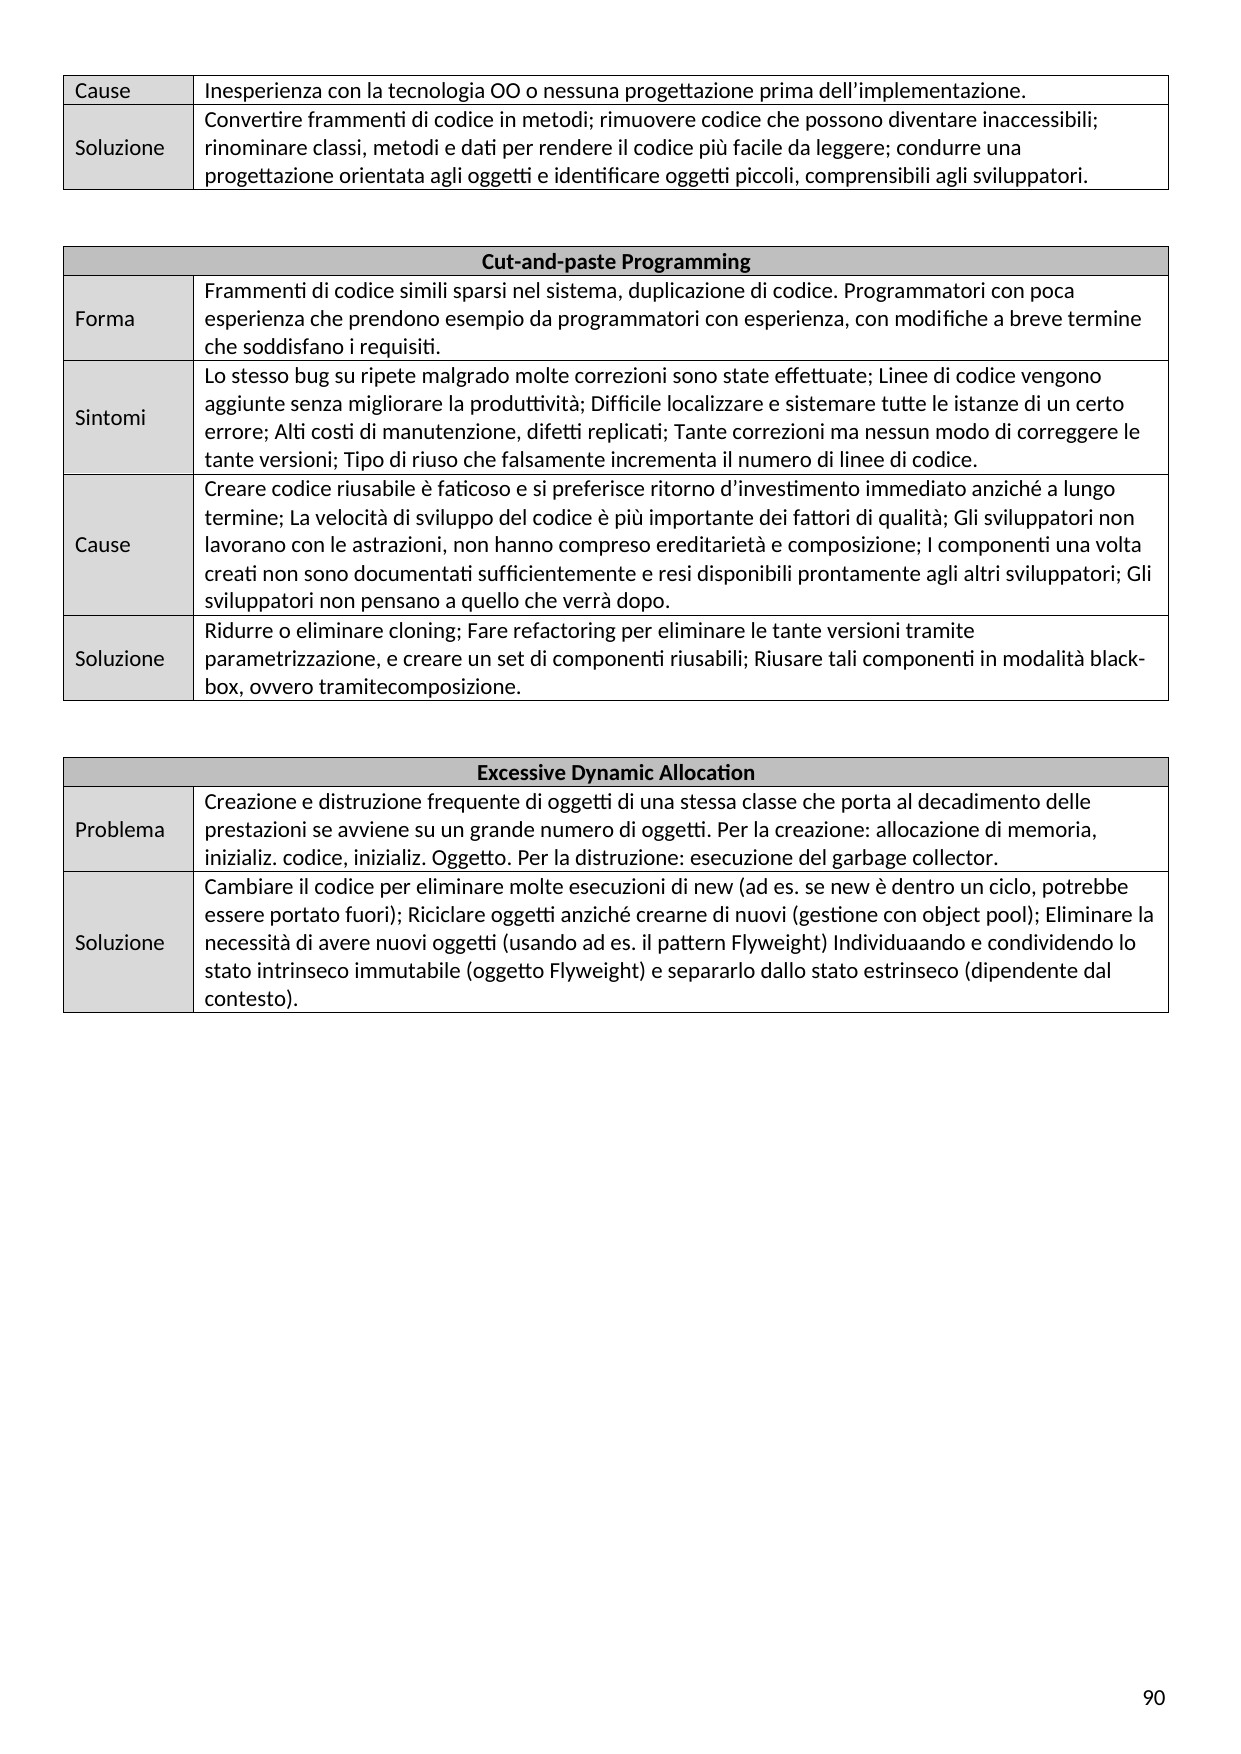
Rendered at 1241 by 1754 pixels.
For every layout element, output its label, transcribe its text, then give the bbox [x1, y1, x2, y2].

table_cell Problema [64, 787, 193, 871]
table_cell Cambiare il codice per eliminare molte esecuzioni di new (ad es. se new è dentro un ciclo, potrebbe essere portato fuori); Riciclare oggetti anziché crearne di nuovi (gestione con object pool); Eliminare la necessità di avere nuovi oggetti (usando ad es. il pattern Flyweight) Individuaando e condividendo lo stato intrinseco immutabile (oggetto Flyweight) e separarlo dallo stato estrinseco (dipendente dal contesto). [194, 872, 1168, 1012]
table_header Cut-and-paste Programming [64, 247, 1168, 275]
table_cell Forma [64, 276, 193, 360]
table_cell Ridurre o eliminare cloning; Fare refactoring per eliminare le tante versioni tramite parametrizzazione, e creare un set di componenti riusabili; Riusare tali componenti in modalità black-box, ovvero tramitecomposizione. [194, 616, 1168, 700]
table_cell Soluzione [64, 616, 193, 700]
table_cell Cause [64, 475, 193, 615]
table_cell Sintomi [64, 361, 193, 473]
table_cell Frammenti di codice simili sparsi nel sistema, duplicazione di codice. Programmatori con poca esperienza che prendono esempio da programmatori con esperienza, con modiﬁche a breve termine che soddisfano i requisiti. [194, 276, 1168, 360]
table_cell Convertire frammenti di codice in metodi; rimuovere codice che possono diventare inaccessibili; rinominare classi, metodi e dati per rendere il codice più facile da leggere; condurre una progettazione orientata agli oggetti e identiﬁcare oggetti piccoli, comprensibili agli sviluppatori. [194, 105, 1168, 189]
table_cell Soluzione [64, 872, 193, 1012]
table_cell Inesperienza con la tecnologia OO o nessuna progettazione prima dell’implementazione. [194, 76, 1168, 104]
table_cell Creare codice riusabile è faticoso e si preferisce ritorno d’investimento immediato anziché a lungo termine; La velocità di sviluppo del codice è più importante dei fattori di qualità; Gli sviluppatori non lavorano con le astrazioni, non hanno compreso ereditarietà e composizione; I componenti una volta creati non sono documentati sufﬁcientemente e resi disponibili prontamente agli altri sviluppatori; Gli sviluppatori non pensano a quello che verrà dopo. [194, 475, 1168, 615]
table_header Excessive Dynamic Allocation [64, 758, 1168, 786]
table_cell Cause [64, 76, 193, 104]
table_cell Creazione e distruzione frequente di oggetti di una stessa classe che porta al decadimento delle prestazioni se avviene su un grande numero di oggetti. Per la creazione: allocazione di memoria, inizializ. codice, inizializ. Oggetto. Per la distruzione: esecuzione del garbage collector. [194, 787, 1168, 871]
table_cell Lo stesso bug su ripete malgrado molte correzioni sono state effettuate; Linee di codice vengono aggiunte senza migliorare la produttività; Difﬁcile localizzare e sistemare tutte le istanze di un certo errore; Alti costi di manutenzione, difetti replicati; Tante correzioni ma nessun modo di correggere le tante versioni; Tipo di riuso che falsamente incrementa il numero di linee di codice. [194, 361, 1168, 473]
table_cell Soluzione [64, 105, 193, 189]
